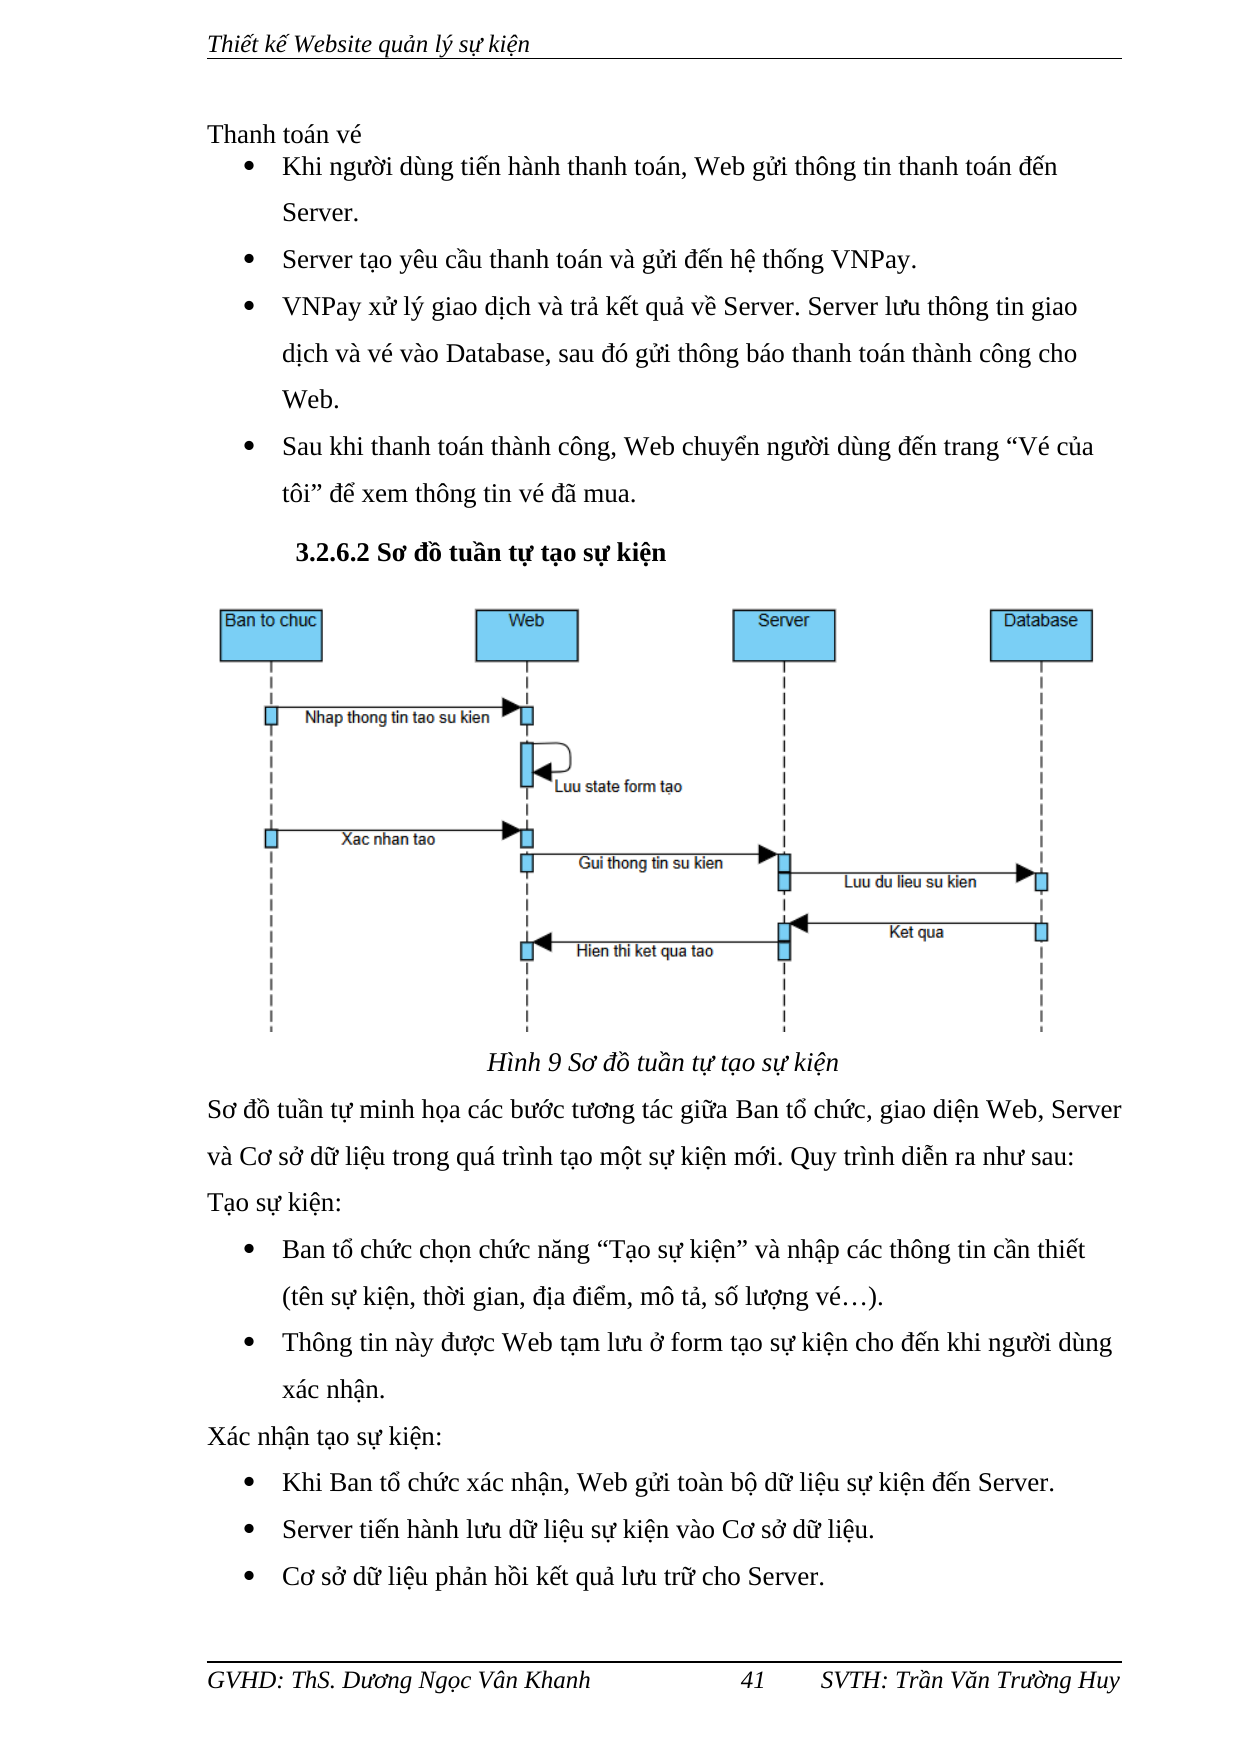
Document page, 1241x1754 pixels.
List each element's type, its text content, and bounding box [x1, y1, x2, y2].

list Ban tổ chức chọn chức năng “Tạo sự kiện” và nhập các thông tin cần thiết (tên sự kiện, thời gian, địa điểm, mô tả, số lượng vé…). [244, 1233, 1122, 1311]
subtitle Sơ đồ tuần tự tạo sự kiện [295, 536, 1122, 567]
list VNPay xử lý giao dịch và trả kết quả về Server. Server lưu thông tin giao dịch và vé vào Database, sau đó gửi thông báo thanh toán thành công cho Web. [244, 290, 1122, 414]
list Server tiến hành lưu dữ liệu sự kiện vào Cơ sở dữ liệu. [244, 1513, 1122, 1545]
text Sơ đồ tuần tự minh họa các bước tương tác giữa Ban tổ chức, giao diện Web, Server và Cơ sở dữ liệu trong quá trình tạo một sự kiện mới. Quy trình diễn ra như sau: [207, 1093, 1122, 1171]
list Sau khi thanh toán thành công, Web chuyển người dùng đến trang “Vé của tôi” để xem thông tin vé đã mua. [244, 430, 1122, 508]
text Xác nhận tạo sự kiện: [207, 1420, 1122, 1451]
list Khi Ban tổ chức xác nhận, Web gửi toàn bộ dữ liệu sự kiện đến Server. [244, 1467, 1122, 1498]
list Cơ sở dữ liệu phản hồi kết quả lưu trữ cho Server. [244, 1560, 1122, 1592]
list Thông tin này được Web tạm lưu ở form tạo sự kiện cho đến khi người dùng xác nhận. [244, 1326, 1122, 1404]
list Server tạo yêu cầu thanh toán và gửi đến hệ thống VNPay. [244, 243, 1122, 274]
text Tạo sự kiện: [207, 1186, 1122, 1217]
list Khi người dùng tiến hành thanh toán, Web gửi thông tin thanh toán đến Server. [244, 150, 1122, 228]
picture [206, 595, 1122, 1032]
text Thanh toán vé [207, 118, 1122, 150]
